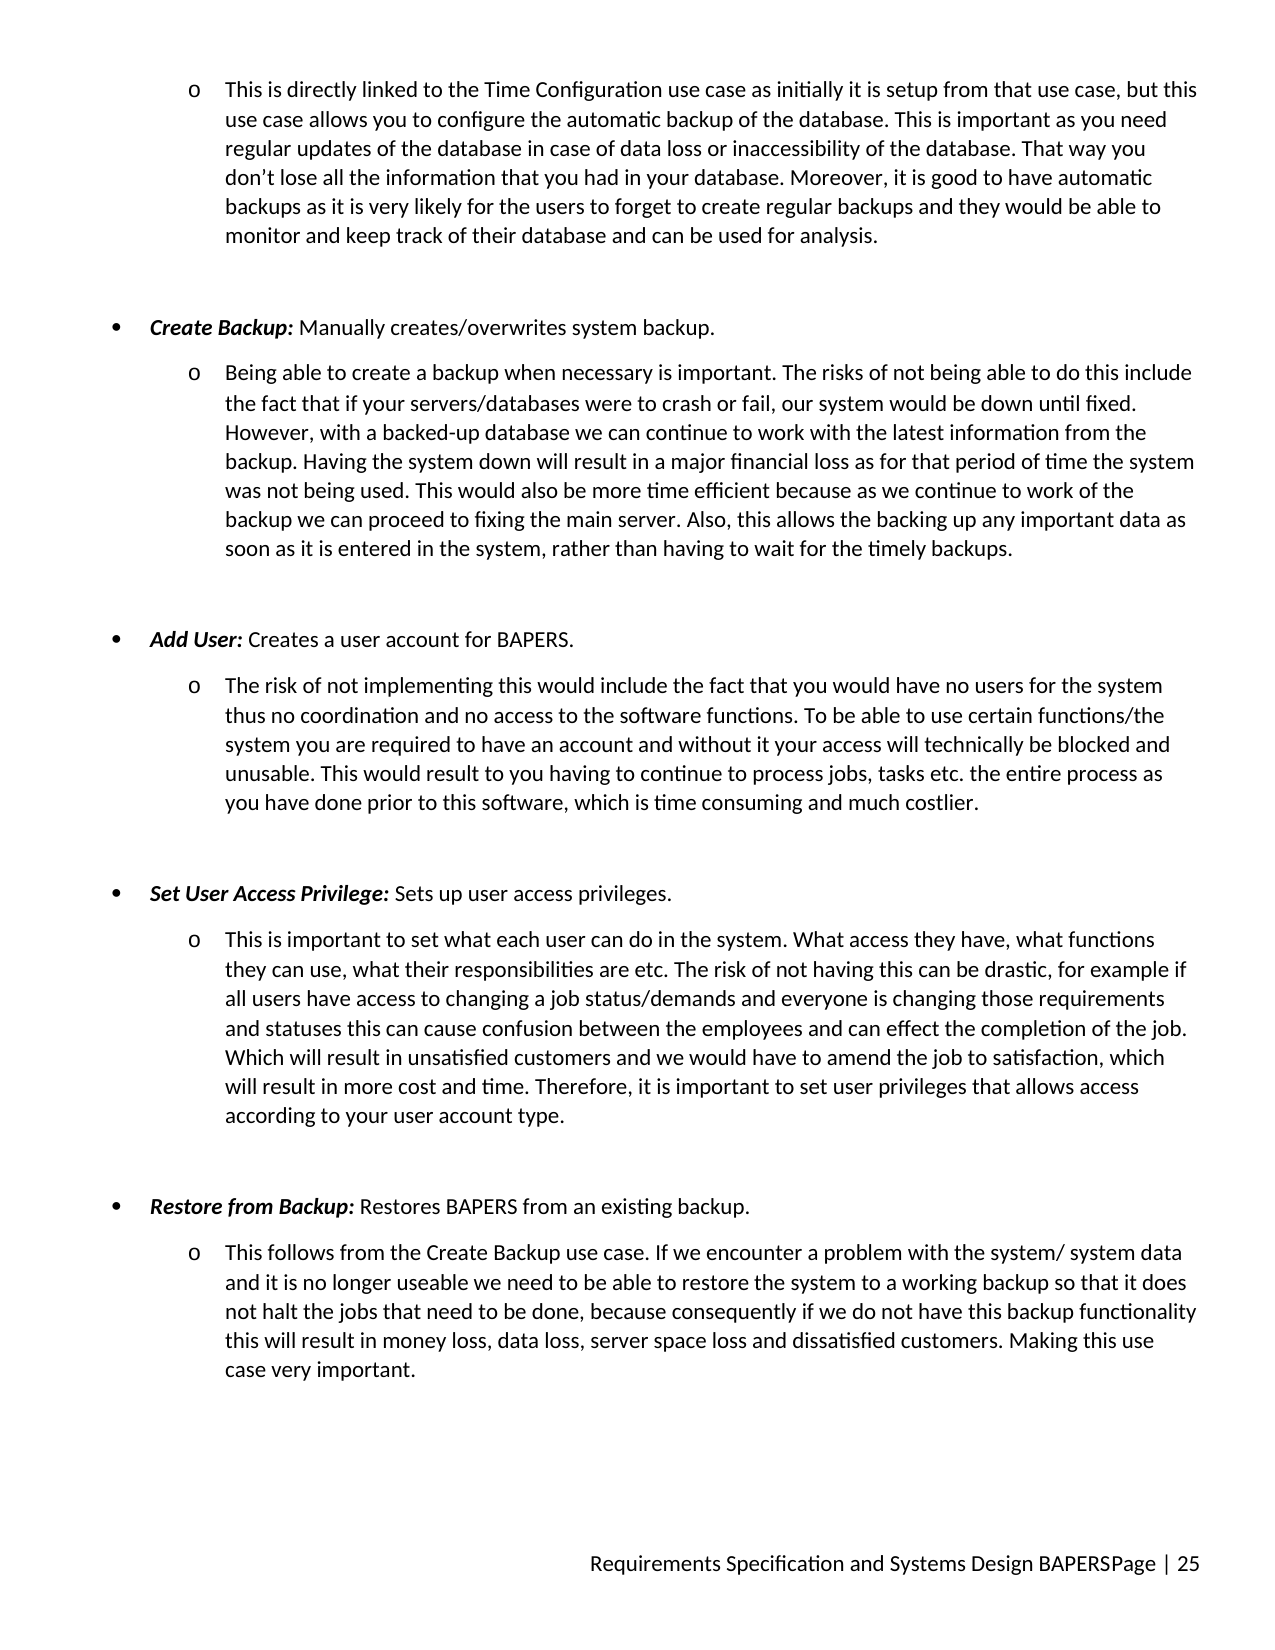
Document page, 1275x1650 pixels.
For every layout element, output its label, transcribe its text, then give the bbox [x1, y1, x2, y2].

list This is directly linked to the Time Configuration use case as initially it is setup from that use case, but this use case allows you to configure the automatic backup of the database. This is important as you need regular updates of the database in case of data loss or inaccessibility of the database. That way you don’t lose all the information that you had in your database. Moreover, it is good to have automatic backups as it is very likely for the users to forget to create regular backups and they would be able to monitor and keep track of their database and can be used for analysis. [187, 75, 1200, 249]
list This is important to set what each user can do in the system. What access they have, what functions they can use, what their responsibilities are etc. The risk of not having this can be drastic, for example if all users have access to changing a job status/demands and everyone is changing those requirements and statuses this can cause confusion between the employees and can effect the completion of the job. Which will result in unsatisfied customers and we would have to amend the job to satisfaction, which will result in more cost and time. Therefore, it is important to set user privileges that allows access according to your user account type. [187, 925, 1200, 1129]
list Restore from Backup: Restores BAPERS from an existing backup. [112, 1192, 1200, 1220]
list Add User: Creates a user account for BAPERS. [112, 625, 1200, 653]
list Set User Access Privilege: Sets up user access privileges. [112, 879, 1200, 908]
list The risk of not implementing this would include the fact that you would have no users for the system thus no coordination and no access to the software functions. To be able to use certain functions/the system you are required to have an account and without it your access will technically be blocked and unusable. This would result to you having to continue to process jobs, tasks etc. the entire process as you have done prior to this software, which is time consuming and much costlier. [187, 671, 1200, 816]
list Create Backup: Manually creates/overwrites system backup. [112, 313, 1200, 341]
list Being able to create a backup when necessary is important. The risks of not being able to do this include the fact that if your servers/databases were to crash or fail, our system would be down until fixed. However, with a backed-up database we can continue to work with the latest information from the backup. Having the system down will result in a major financial loss as for that period of time the system was not being used. This would also be more time efficient because as we continue to work of the backup we can proceed to fixing the main server. Also, this allows the backing up any important data as soon as it is entered in the system, rather than having to wait for the timely backups. [187, 358, 1200, 562]
list This follows from the Create Backup use case. If we encounter a problem with the system/ system data and it is no longer useable we need to be able to restore the system to a working backup so that it does not halt the jobs that need to be done, because consequently if we do not have this backup functionality this will result in money loss, data loss, server space loss and dissatisfied customers. Making this use case very important. [187, 1238, 1200, 1383]
